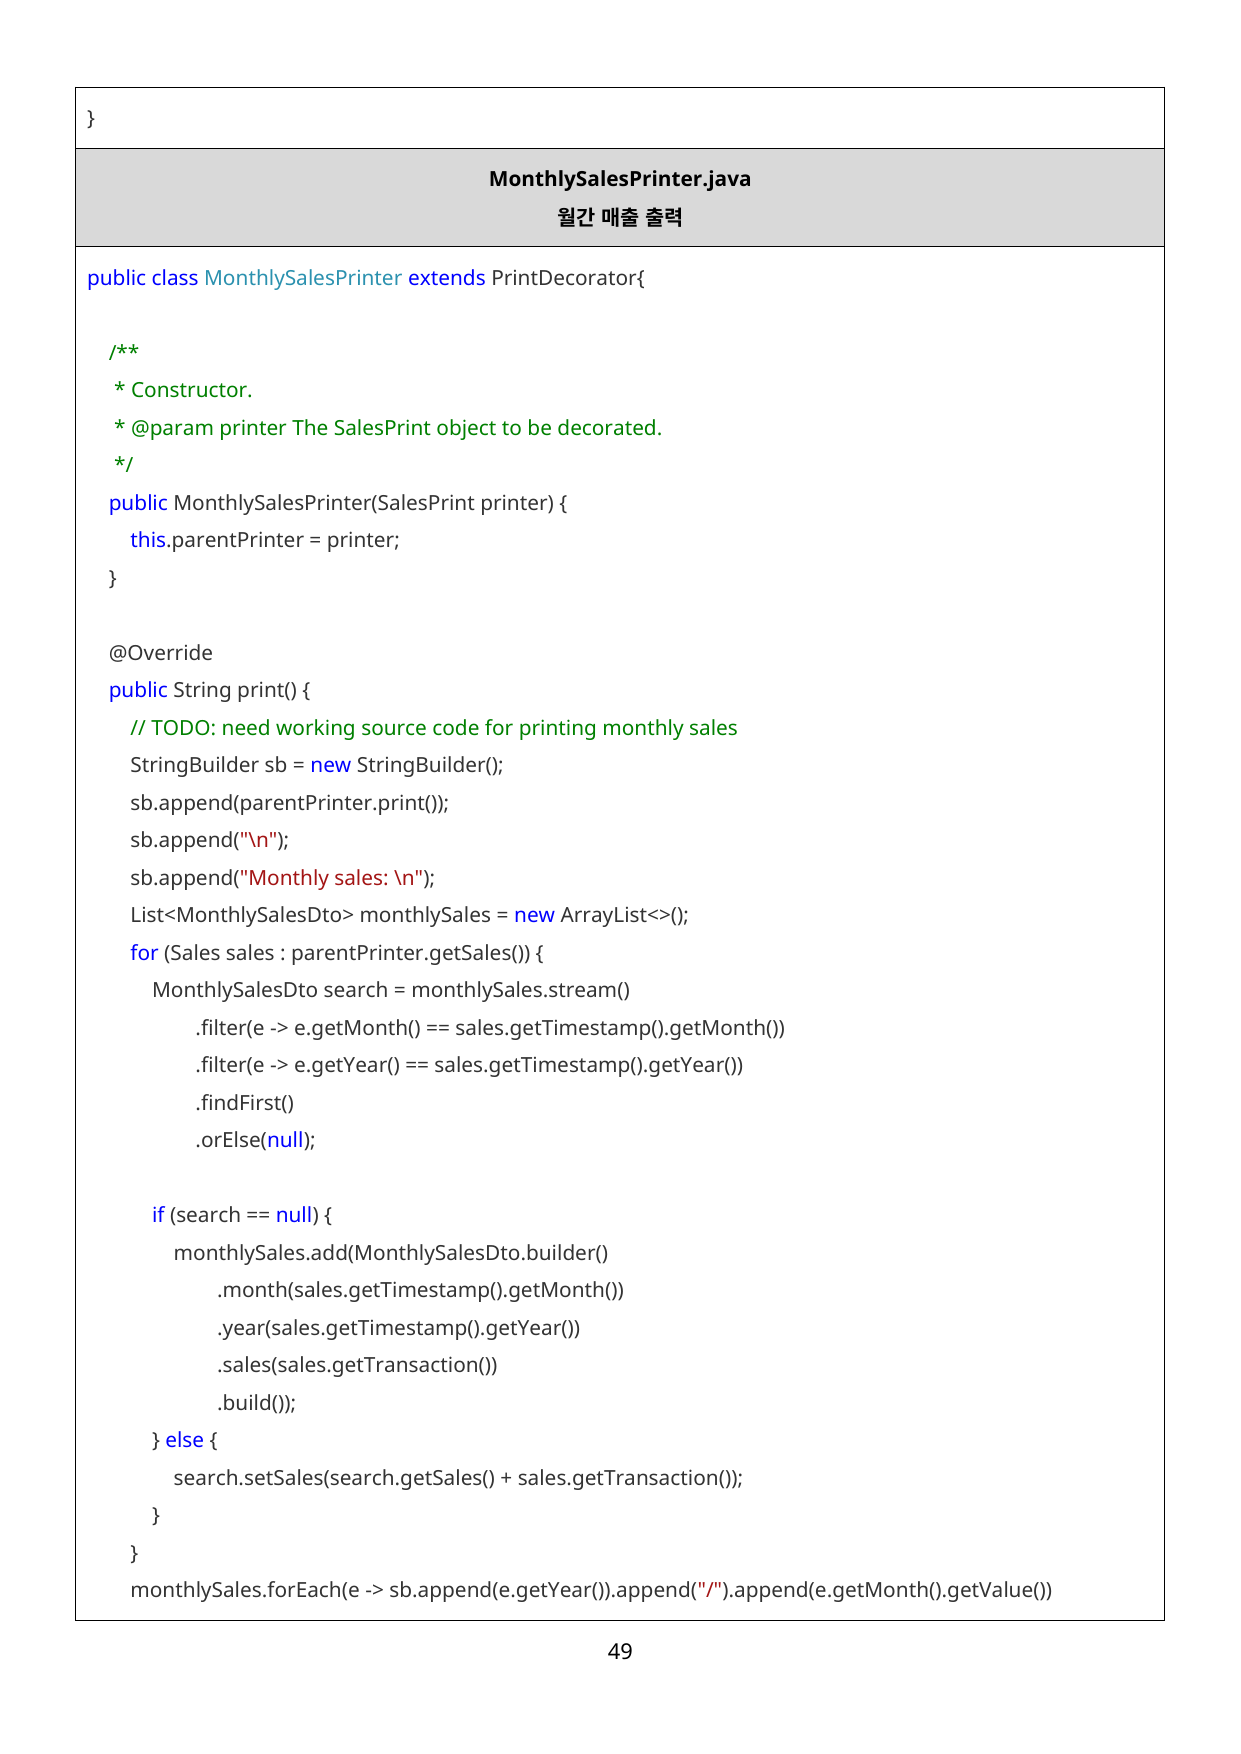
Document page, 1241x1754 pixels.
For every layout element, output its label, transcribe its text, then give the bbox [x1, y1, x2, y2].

table_cell MonthlySalesPrinter.java 월간 매출 출력 [76, 149, 1164, 246]
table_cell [76, 88, 1164, 148]
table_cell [76, 247, 1164, 1620]
